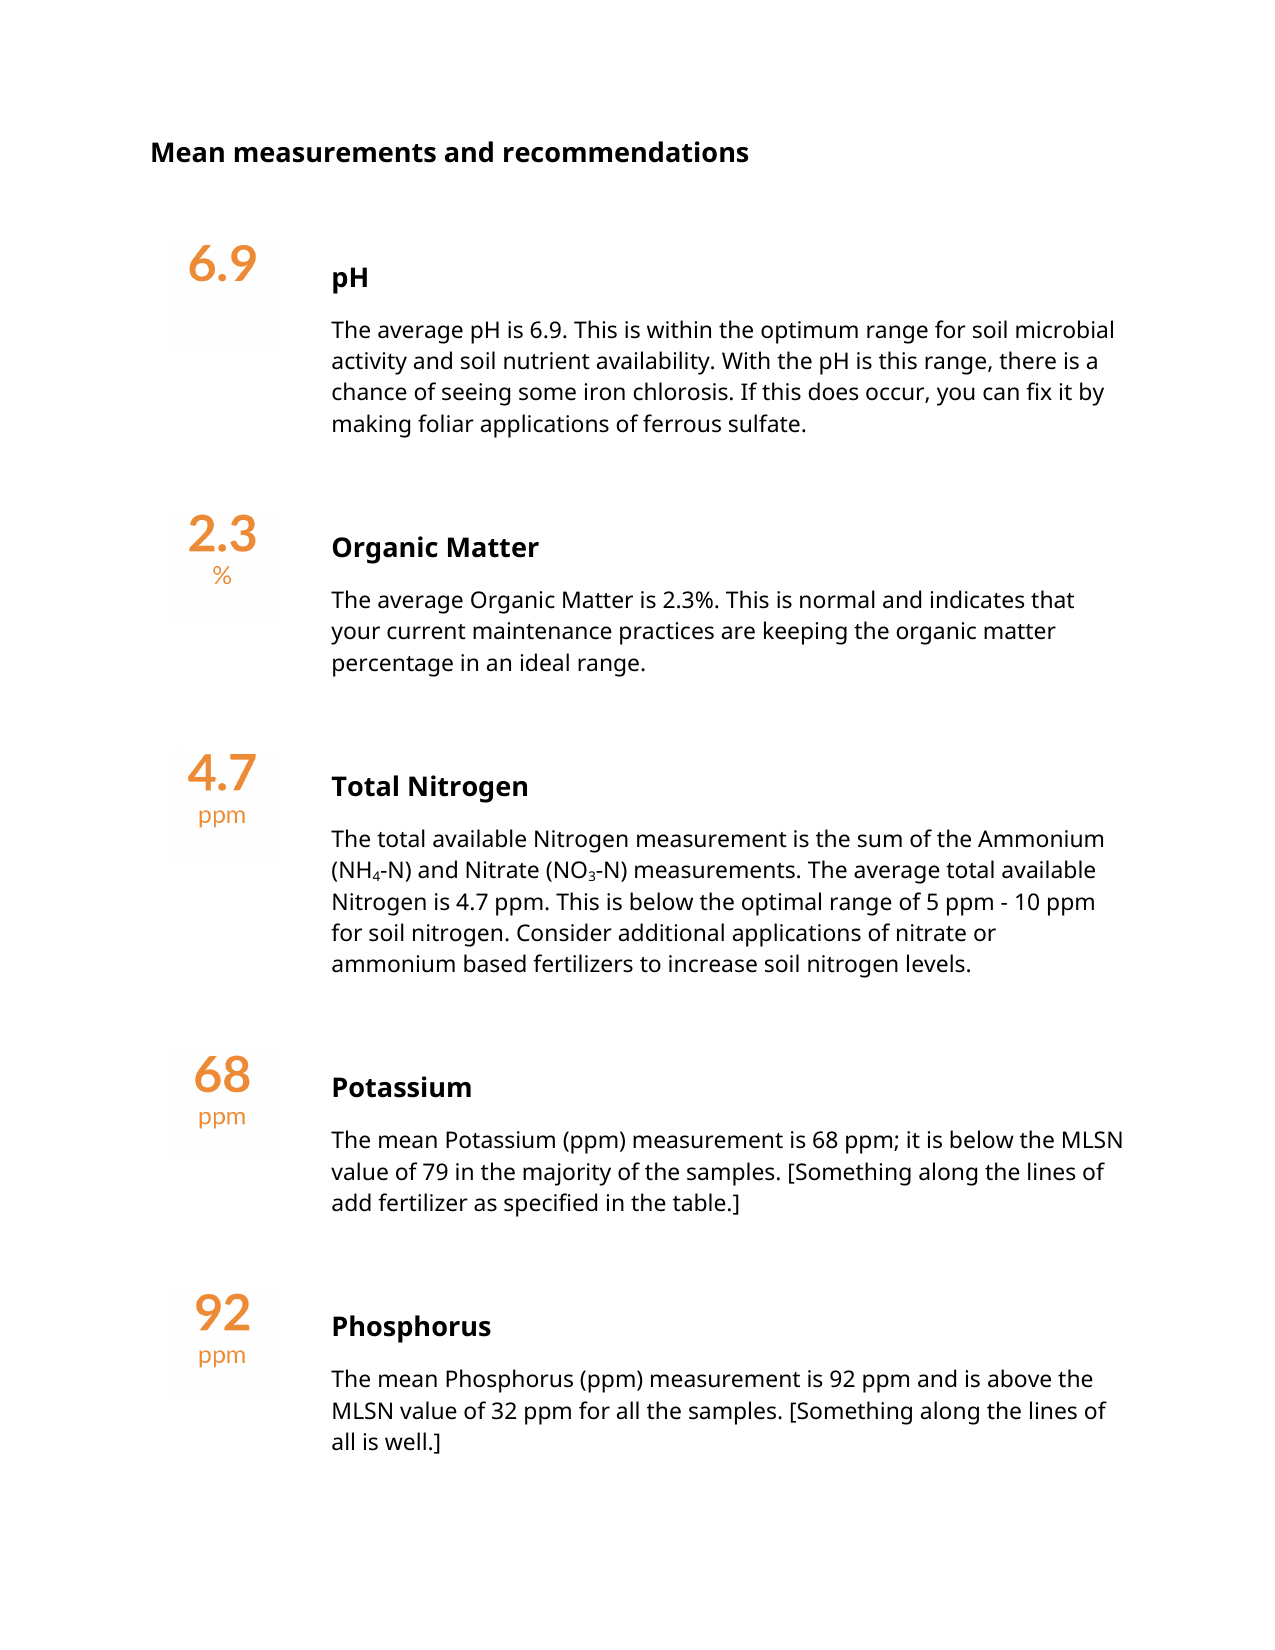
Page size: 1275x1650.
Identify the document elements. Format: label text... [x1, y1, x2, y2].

picture [165, 1050, 279, 1163]
text The mean Potassium (ppm) measurement is 68 ppm; it is below the MLSN value of 79 in the majority of the samples. [Something along the lines of add fertilizer as specified in the table.] [331, 1124, 1125, 1218]
text The average pH is 6.9. This is within the optimum range for soil microbial activity and soil nutrient availability. With the pH is this range, there is a chance of seeing some iron chlorosis. If this does occur, you can fix it by making foliar applications of ferrous sulfate. [331, 314, 1125, 439]
text The mean Phosphorus (ppm) measurement is 92 ppm and is above the MLSN value of 32 ppm for all the samples. [Something along the lines of all is well.] [331, 1363, 1125, 1457]
text Phosphorus [331, 1308, 1125, 1345]
text Total Nitrogen [331, 767, 1125, 804]
text Potassium [331, 1069, 1125, 1106]
text Organic Matter [331, 528, 1125, 565]
picture [165, 509, 279, 623]
picture [165, 1289, 279, 1402]
text The total available Nitrogen measurement is the sum of the Ammonium (NH4-N) and Nitrate (NO3-N) measurements. The average total available Nitrogen is 4.7 ppm. This is below the optimal range of 5 ppm - 10 ppm for soil nitrogen. Consider additional applications of nitrate or ammonium based fertilizers to increase soil nitrogen levels. [331, 823, 1125, 979]
text The average Organic Matter is 2.3%. This is normal and indicates that your current maintenance practices are keeping the organic matter percentage in an ideal range. [331, 584, 1125, 678]
text pH [331, 258, 1125, 295]
picture [165, 239, 279, 352]
picture [165, 748, 279, 862]
subtitle Mean measurements and recommendations [150, 134, 1125, 171]
